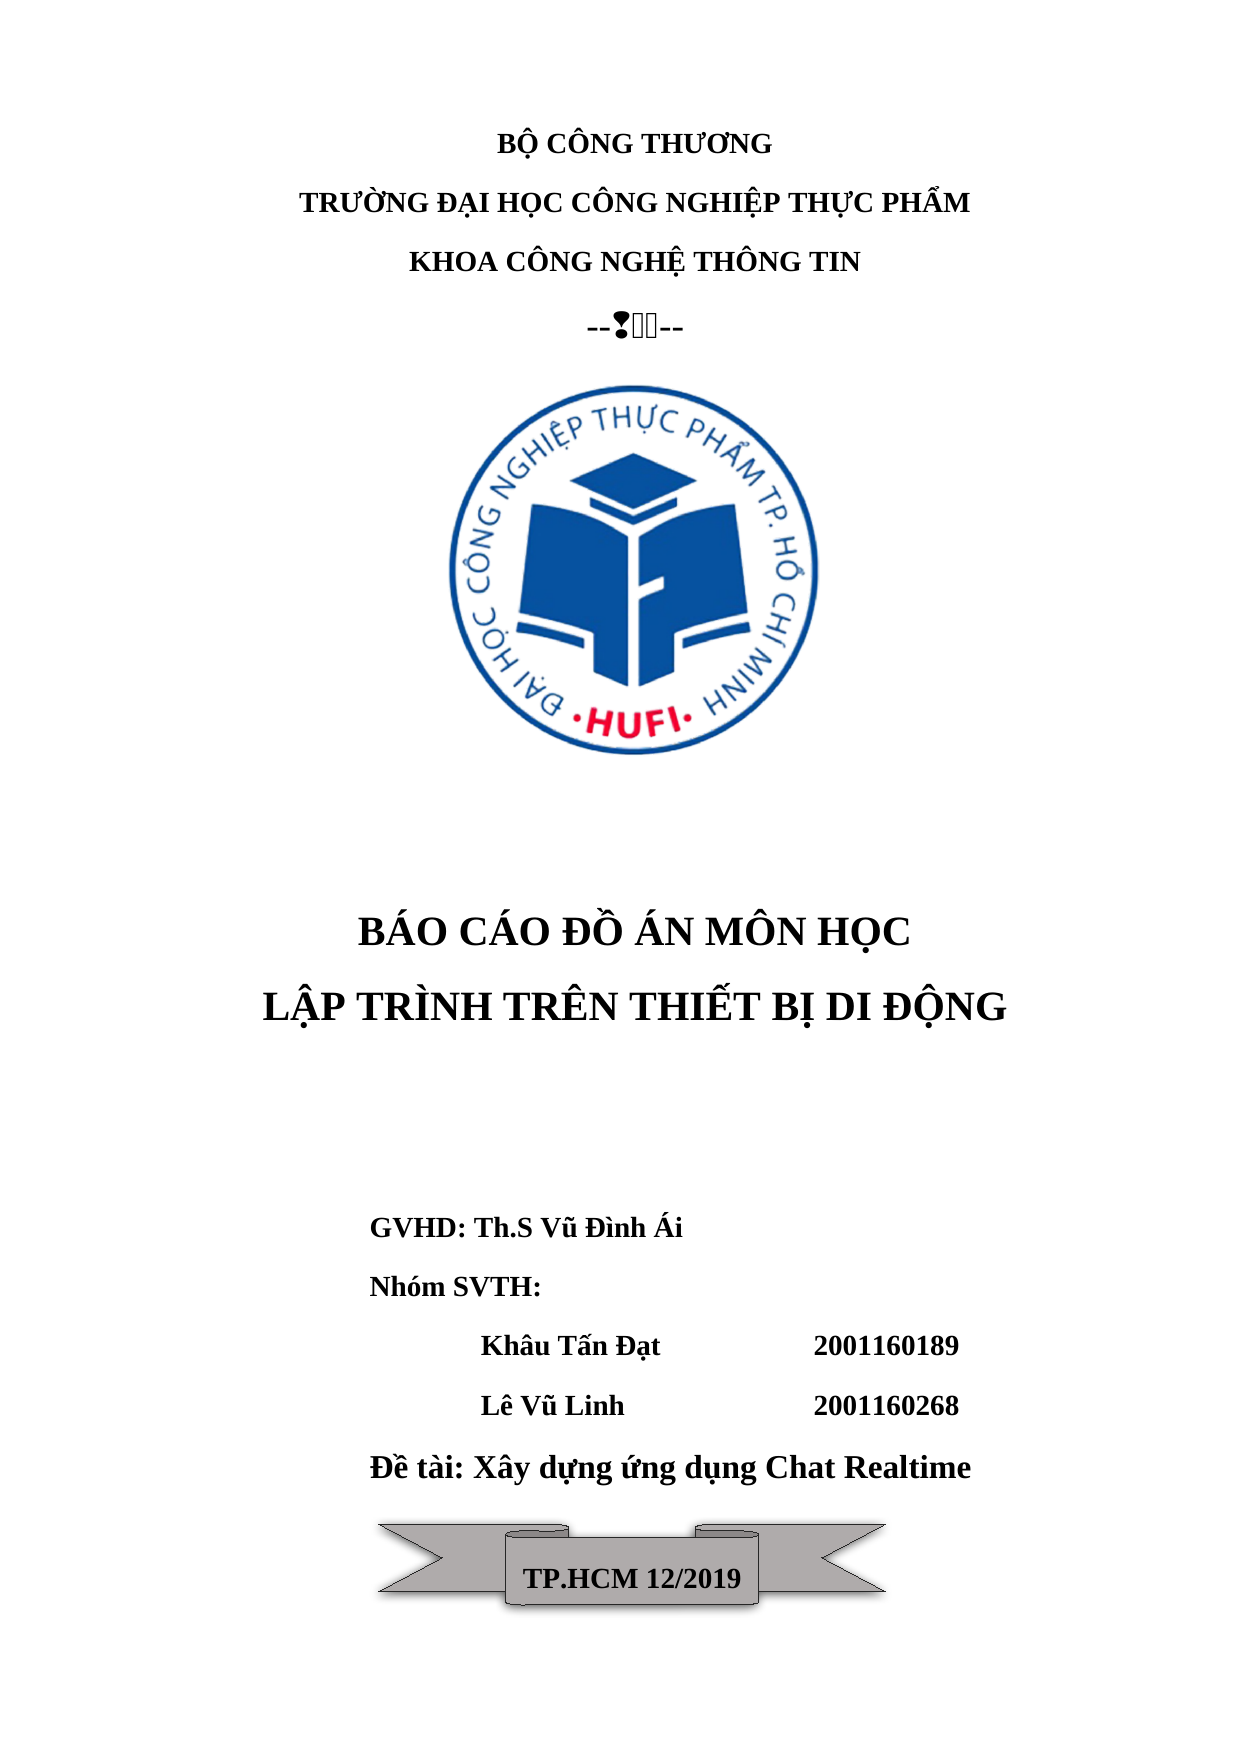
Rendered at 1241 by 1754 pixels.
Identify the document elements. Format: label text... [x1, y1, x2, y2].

text Khâu Tấn Đạt 2001160189 [148, 1328, 1122, 1362]
text ---- [148, 304, 1122, 347]
text Lê Vũ Linh 2001160268 [148, 1388, 1122, 1421]
text KHOA CÔNG NGHỆ THÔNG TIN [148, 244, 1122, 278]
text Nhóm SVTH: [148, 1269, 1122, 1303]
text TRƯỜNG ĐẠI HỌC CÔNG NGHIỆP THỰC PHẨM [148, 185, 1122, 219]
text Đề tài: Xây dựng ứng dụng Chat Realtime [148, 1447, 1122, 1486]
text BỘ CÔNG THƯƠNG [148, 126, 1122, 159]
picture [429, 375, 841, 768]
text LẬP TRÌNH TRÊN THIẾT BỊ DI ĐỘNG [148, 982, 1122, 1030]
text GVHD: Th.S Vũ Đình Ái [148, 1210, 1122, 1243]
text BÁO CÁO ĐỒ ÁN MÔN HỌC [148, 906, 1122, 954]
